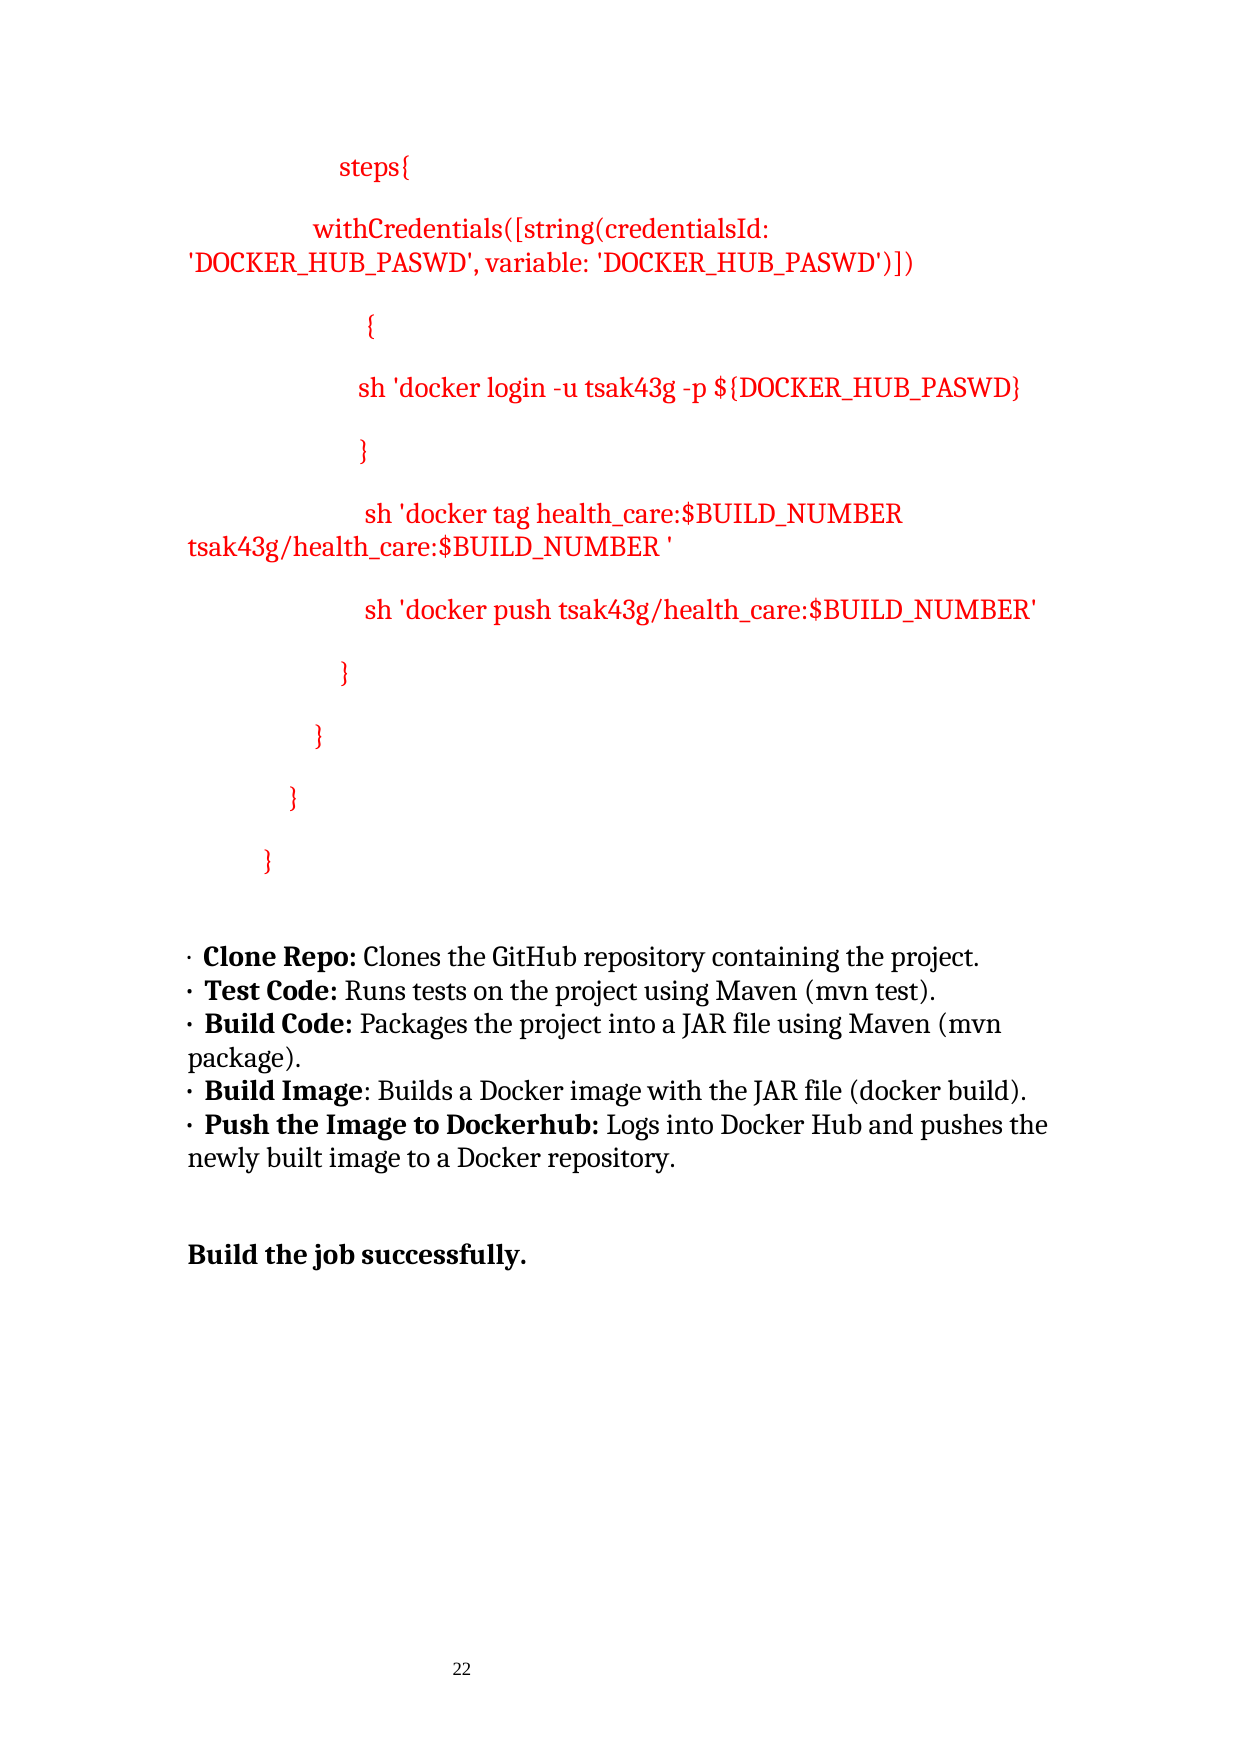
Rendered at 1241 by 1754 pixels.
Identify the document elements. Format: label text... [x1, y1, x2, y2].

list } [187, 434, 1053, 468]
list withCredentials([string(credentialsId: 'DOCKER_HUB_PASWD', variable: 'DOCKER_HUB_PASWD')]) [187, 213, 1053, 280]
list } [187, 844, 1053, 878]
list sh 'docker push tsak43g/health_care:$BUILD_NUMBER' [187, 593, 1053, 627]
list sh 'docker login -u tsak43g -p ${DOCKER_HUB_PASWD} [187, 372, 1053, 405]
text · Clone Repo: Clones the GitHub repository containing the project. [187, 940, 1053, 974]
text · Build Image: Builds a Docker image with the JAR file (docker build). [187, 1074, 1053, 1108]
text · Build Code: Packages the project into a JAR file using Maven (mvn package). [187, 1007, 1053, 1074]
list } [187, 781, 1053, 815]
list sh 'docker tag health_care:$BUILD_NUMBER tsak43g/health_care:$BUILD_NUMBER ' [187, 497, 1053, 564]
text · Push the Image to Dockerhub: Logs into Docker Hub and pushes the newly built image to a Docker repository. [187, 1108, 1053, 1175]
list steps{ [187, 150, 1053, 183]
list } [187, 656, 1053, 689]
list } [187, 719, 1053, 752]
list { [187, 309, 1053, 342]
list Build the job successfully. [187, 1238, 1053, 1271]
text · Test Code: Runs tests on the project using Maven (mvn test). [187, 974, 1053, 1007]
